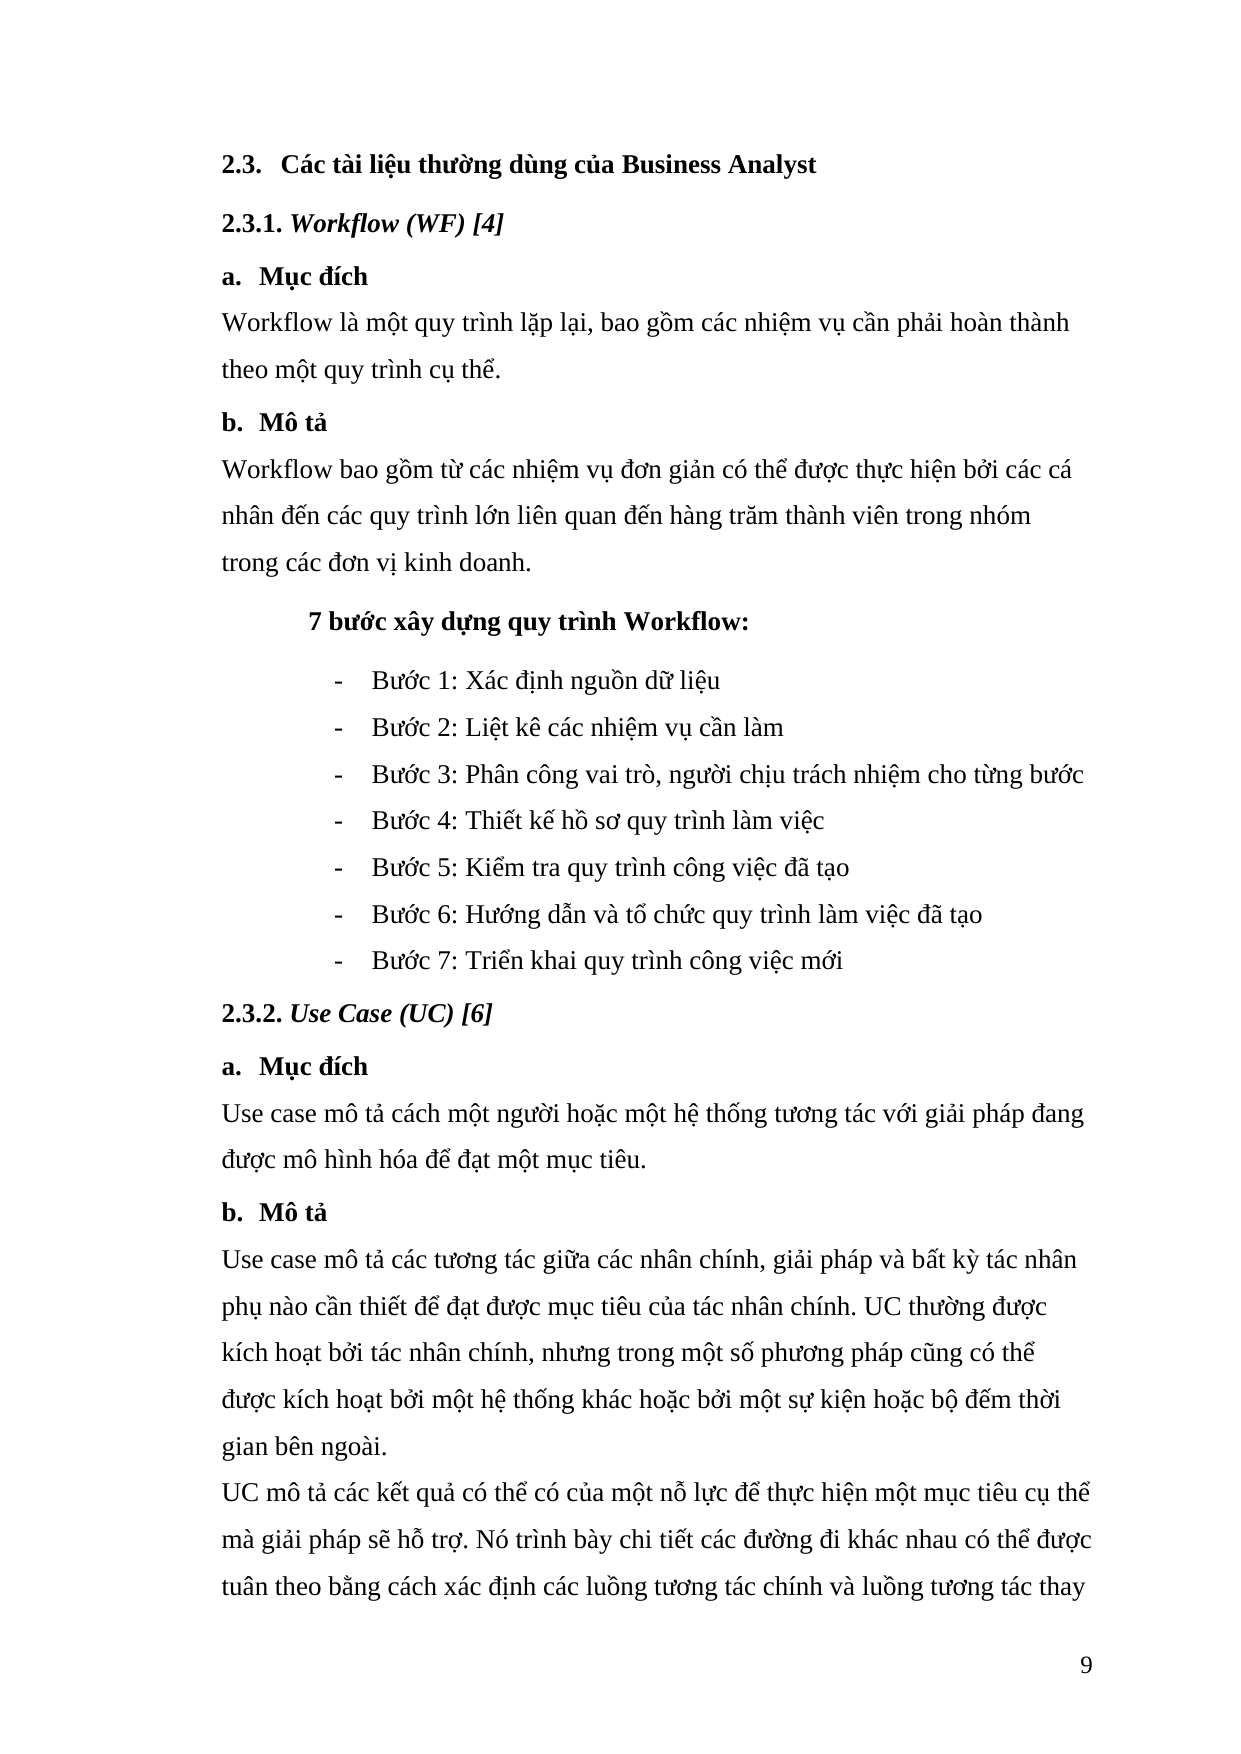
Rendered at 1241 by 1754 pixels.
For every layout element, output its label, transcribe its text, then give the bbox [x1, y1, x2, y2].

list Bước 1: Xác định nguồn dữ liệu [334, 664, 1092, 696]
subtitle Mục đích [221, 260, 1092, 291]
list Bước 6: Hướng dẫn và tổ chức quy trình làm việc đã tạo [334, 898, 1092, 929]
subtitle Mục đích [221, 1050, 1092, 1081]
text Workflow là một quy trình lặp lại, bao gồm các nhiệm vụ cần phải hoàn thành theo một quy trình cụ thể. [221, 306, 1092, 384]
subtitle Workflow (WF) [221, 207, 1092, 238]
text Use case mô tả cách một người hoặc một hệ thống tương tác với giải pháp đang được mô hình hóa để đạt một mục tiêu. [221, 1097, 1092, 1175]
text 7 bước xây dựng quy trình Workflow: [233, 605, 1092, 636]
subtitle Use Case (UC) [221, 997, 1092, 1028]
text Use case mô tả các tương tác giữa các nhân chính, giải pháp và bất kỳ tác nhân phụ nào cần thiết để đạt được mục tiêu của tác nhân chính. UC thường được kích hoạt bởi tác nhân chính, nhưng trong một số phương pháp cũng có thể được kích hoạt bởi một hệ thống khác hoặc bởi một sự kiện hoặc bộ đếm thời gian bên ngoài. [221, 1243, 1092, 1461]
list Bước 2: Liệt kê các nhiệm vụ cần làm [334, 711, 1092, 742]
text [221, 1476, 1092, 1601]
subtitle Các tài liệu thường dùng của Business Analyst [221, 148, 1092, 179]
list Bước 5: Kiểm tra quy trình công việc đã tạo [334, 851, 1092, 882]
list Bước 3: Phân công vai trò, người chịu trách nhiệm cho từng bước [334, 758, 1092, 789]
list Bước 7: Triển khai quy trình công việc mới [334, 944, 1092, 976]
text Workflow bao gồm từ các nhiệm vụ đơn giản có thể được thực hiện bởi các cá nhân đến các quy trình lớn liên quan đến hàng trăm thành viên trong nhóm trong các đơn vị kinh doanh. [221, 453, 1092, 577]
list Bước 4: Thiết kế hồ sơ quy trình làm việc [334, 804, 1092, 836]
subtitle Mô tả [221, 1196, 1092, 1228]
subtitle Mô tả [221, 406, 1092, 437]
